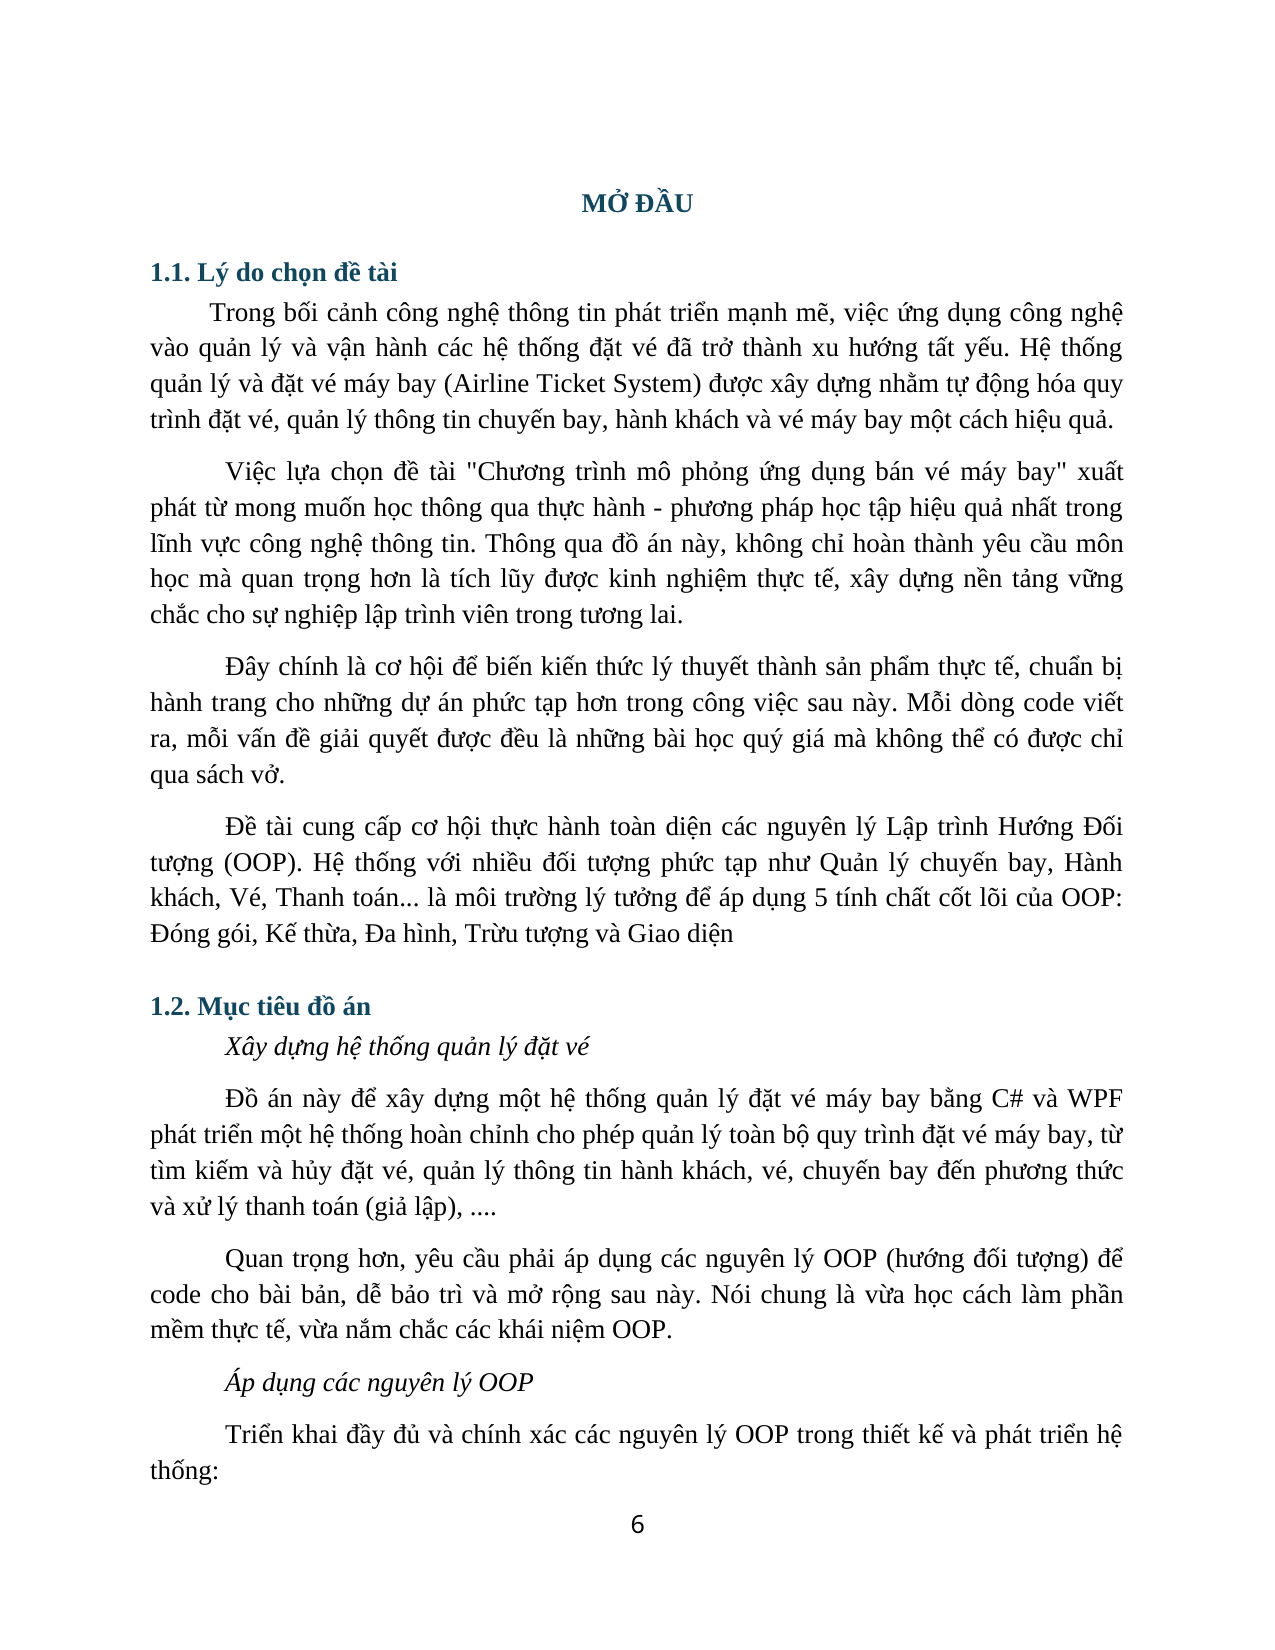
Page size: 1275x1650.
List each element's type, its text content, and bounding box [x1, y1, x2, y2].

subtitle MỞ ĐẦU [150, 187, 1125, 219]
text Việc lựa chọn đề tài "Chương trình mô phỏng ứng dụng bán vé máy bay" xuất phát từ mong muốn học thông qua thực hành - phương pháp học tập hiệu quả nhất trong lĩnh vực công nghệ thông tin. Thông qua đồ án này, không chỉ hoàn thành yêu cầu môn học mà quan trọng hơn là tích lũy được kinh nghiệm thực tế, xây dựng nền tảng vững chắc cho sự nghiệp lập trình viên trong tương lai. [150, 455, 1125, 629]
text Áp dụng các nguyên lý OOP [150, 1366, 1125, 1397]
text Đề tài cung cấp cơ hội thực hành toàn diện các nguyên lý Lập trình Hướng Đối tượng (OOP). Hệ thống với nhiều đối tượng phức tạp như Quản lý chuyến bay, Hành khách, Vé, Thanh toán... là môi trường lý tưởng để áp dụng 5 tính chất cốt lõi của OOP: Đóng gói, Kế thừa, Đa hình, Trừu tượng và Giao diện [150, 810, 1125, 948]
subtitle 1.2. Mục tiêu đồ án [150, 991, 1125, 1022]
text Quan trọng hơn, yêu cầu phải áp dụng các nguyên lý OOP (hướng đối tượng) để code cho bài bản, dễ bảo trì và mở rộng sau này. Nói chung là vừa học cách làm phần mềm thực tế, vừa nắm chắc các khái niệm OOP. [150, 1242, 1125, 1344]
text Đây chính là cơ hội để biến kiến thức lý thuyết thành sản phẩm thực tế, chuẩn bị hành trang cho những dự án phức tạp hơn trong công việc sau này. Mỗi dòng code viết ra, mỗi vấn đề giải quyết được đều là những bài học quý giá mà không thể có được chỉ qua sách vở. [150, 651, 1125, 789]
text Triển khai đầy đủ và chính xác các nguyên lý OOP trong thiết kế và phát triển hệ thống: [150, 1418, 1125, 1485]
subtitle 1.1. Lý do chọn đề tài [150, 256, 1125, 287]
text Trong bối cảnh công nghệ thông tin phát triển mạnh mẽ, việc ứng dụng công nghệ vào quản lý và vận hành các hệ thống đặt vé đã trở thành xu hướng tất yếu. Hệ thống quản lý và đặt vé máy bay (Airline Ticket System) được xây dựng nhằm tự động hóa quy trình đặt vé, quản lý thông tin chuyến bay, hành khách và vé máy bay một cách hiệu quả. [150, 296, 1125, 434]
text Xây dựng hệ thống quản lý đặt vé [150, 1030, 1125, 1061]
text Đồ án này để xây dựng một hệ thống quản lý đặt vé máy bay bằng C# và WPF phát triển một hệ thống hoàn chỉnh cho phép quản lý toàn bộ quy trình đặt vé máy bay, từ tìm kiếm và hủy đặt vé, quản lý thông tin hành khách, vé, chuyến bay đến phương thức và xử lý thanh toán (giả lập), .... [150, 1082, 1125, 1221]
